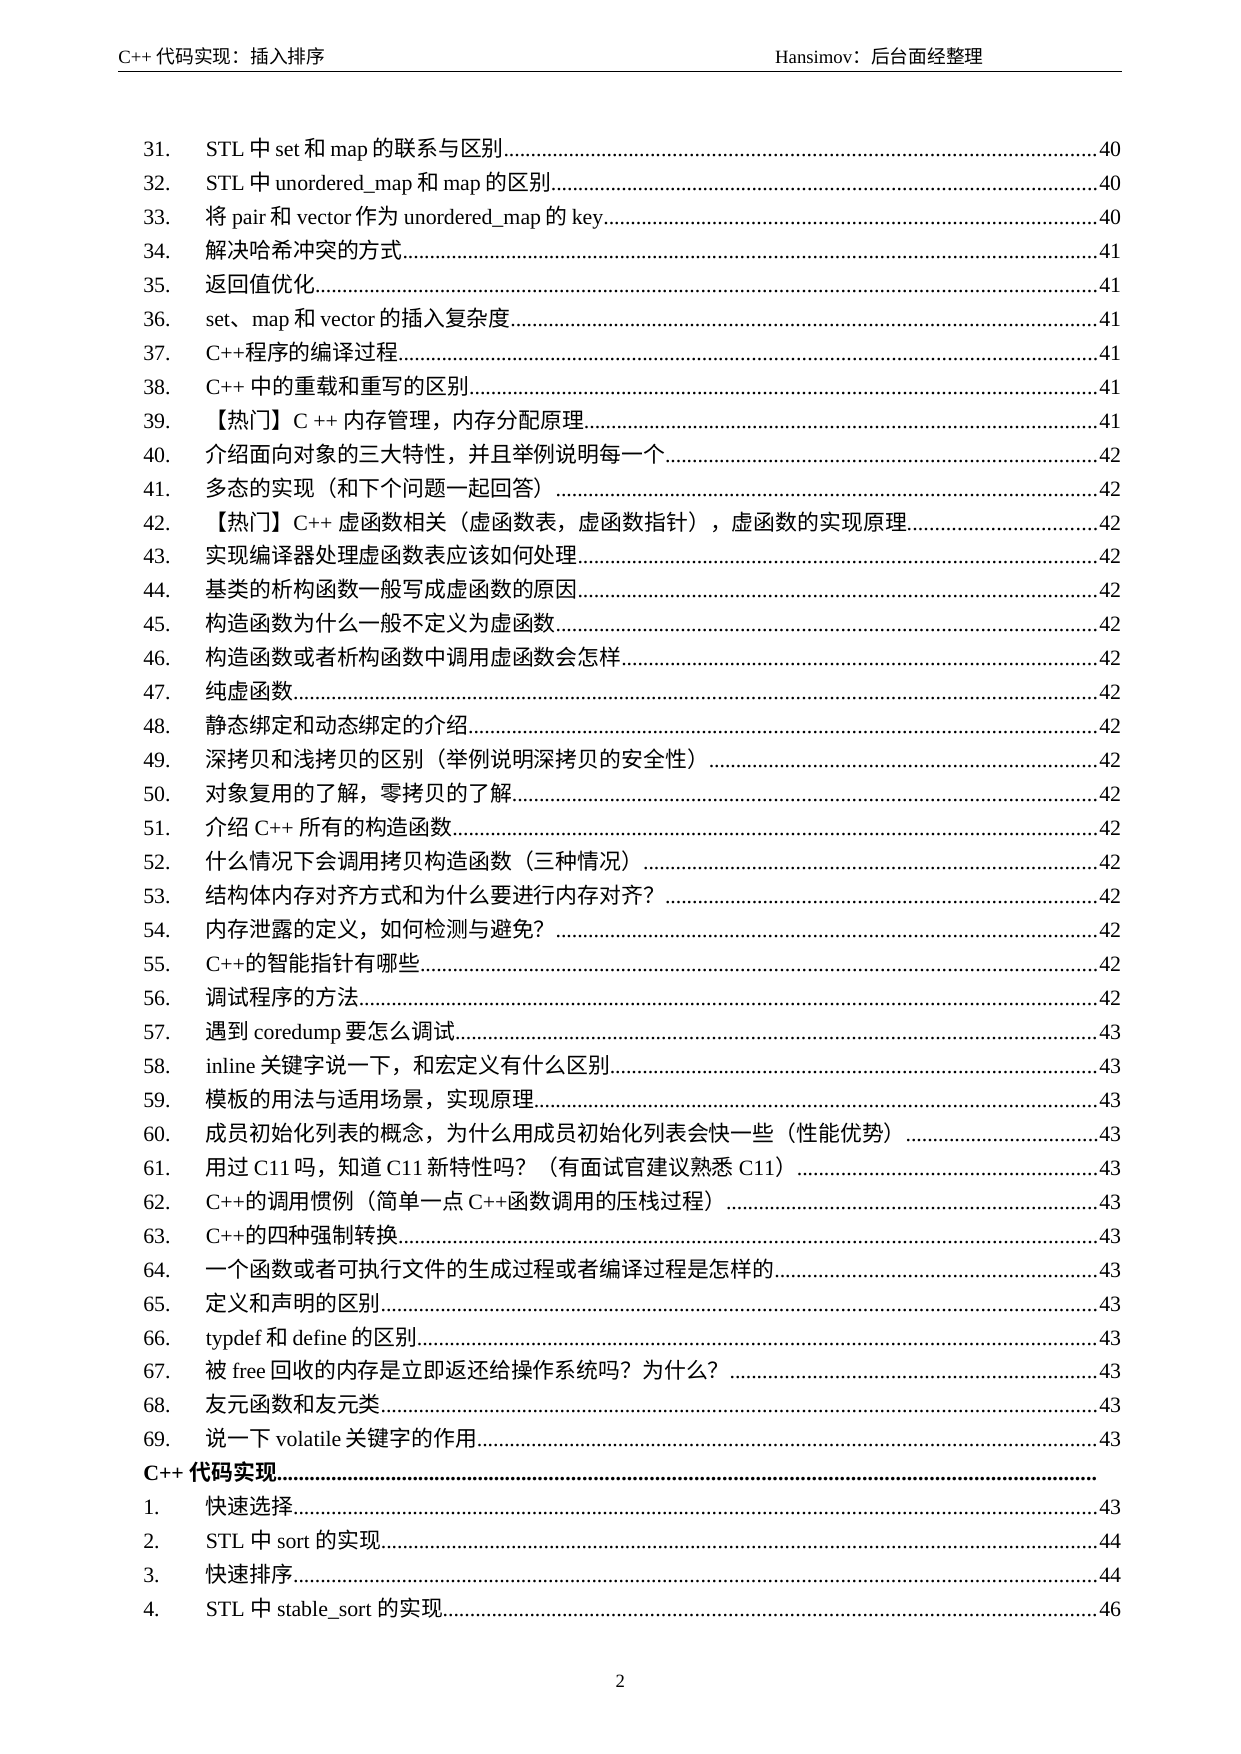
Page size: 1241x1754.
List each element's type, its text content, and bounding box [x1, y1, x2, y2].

text 40. 介绍面向对象的三大特性，并且举例说明每一个 42 [143, 436, 1122, 469]
text C++ 代码实现 43 [143, 1454, 1097, 1488]
text 49. 深拷贝和浅拷贝的区别（举例说明深拷贝的安全性） 42 [143, 741, 1122, 775]
text 54. 内存泄露的定义，如何检测与避免？ 42 [143, 911, 1122, 945]
text 66. typdef和define的区别 43 [143, 1318, 1122, 1352]
text 44. 基类的析构函数一般写成虚函数的原因 42 [143, 571, 1122, 605]
text 67. 被free回收的内存是立即返还给操作系统吗？为什么？ 43 [143, 1352, 1122, 1386]
text 61. 用过C11吗，知道C11新特性吗？（有面试官建议熟悉 C11） 43 [143, 1149, 1122, 1183]
text 36. set、map和vector的插入复杂度 41 [143, 300, 1122, 334]
text 58. inline关键字说一下，和宏定义有什么区别 43 [143, 1047, 1122, 1081]
text 63. C++的四种强制转换 43 [143, 1217, 1122, 1251]
text 52. 什么情况下会调用拷贝构造函数（三种情况） 42 [143, 843, 1122, 877]
text 50. 对象复用的了解，零拷贝的了解 42 [143, 775, 1122, 809]
text 64. 一个函数或者可执行文件的生成过程或者编译过程是怎样的 43 [143, 1251, 1122, 1284]
text 53. 结构体内存对齐方式和为什么要进行内存对齐？ 42 [143, 877, 1122, 911]
text 37. C++程序的编译过程 41 [143, 334, 1122, 368]
text 1. 快速选择 43 [143, 1488, 1122, 1522]
text 59. 模板的用法与适用场景，实现原理 43 [143, 1081, 1122, 1115]
text 47. 纯虚函数 42 [143, 673, 1122, 707]
text 69. 说一下volatile关键字的作用 43 [143, 1420, 1122, 1454]
text 65. 定义和声明的区别 43 [143, 1284, 1122, 1318]
text 39. 【热门】C ++ 内存管理，内存分配原理 41 [143, 402, 1122, 436]
text 55. C++的智能指针有哪些 42 [143, 945, 1122, 979]
text 32. STL中unordered_map和map的区别 40 [143, 164, 1122, 198]
text 46. 构造函数或者析构函数中调用虚函数会怎样 42 [143, 639, 1122, 673]
text 2. STL 中 sort 的实现 44 [143, 1522, 1122, 1556]
text 34. 解决哈希冲突的方式 41 [143, 232, 1122, 266]
text 31. STL中set和map的联系与区别 40 [143, 130, 1122, 164]
text 60. 成员初始化列表的概念，为什么用成员初始化列表会快一些（性能优势） 43 [143, 1115, 1122, 1149]
text 45. 构造函数为什么一般不定义为虚函数 42 [143, 605, 1122, 639]
text 56. 调试程序的方法 42 [143, 979, 1122, 1013]
text 48. 静态绑定和动态绑定的介绍 42 [143, 707, 1122, 741]
text 33. 将pair和vector作为unordered_map的key 40 [143, 198, 1122, 232]
text 51. 介绍 C++ 所有的构造函数 42 [143, 809, 1122, 843]
text 42. 【热门】C++ 虚函数相关（虚函数表，虚函数指针），虚函数的实现原理 42 [143, 503, 1122, 537]
text 41. 多态的实现（和下个问题一起回答） 42 [143, 469, 1122, 503]
text 4. STL 中 stable_sort 的实现 46 [143, 1590, 1122, 1624]
text 3. 快速排序 44 [143, 1556, 1122, 1590]
text 43. 实现编译器处理虚函数表应该如何处理 42 [143, 537, 1122, 571]
text 68. 友元函数和友元类 43 [143, 1386, 1122, 1420]
text 62. C++的调用惯例（简单一点C++函数调用的压栈过程） 43 [143, 1183, 1122, 1217]
text 35. 返回值优化 41 [143, 266, 1122, 300]
text 57. 遇到coredump要怎么调试 43 [143, 1013, 1122, 1047]
text 38. C++ 中的重载和重写的区别 41 [143, 368, 1122, 402]
